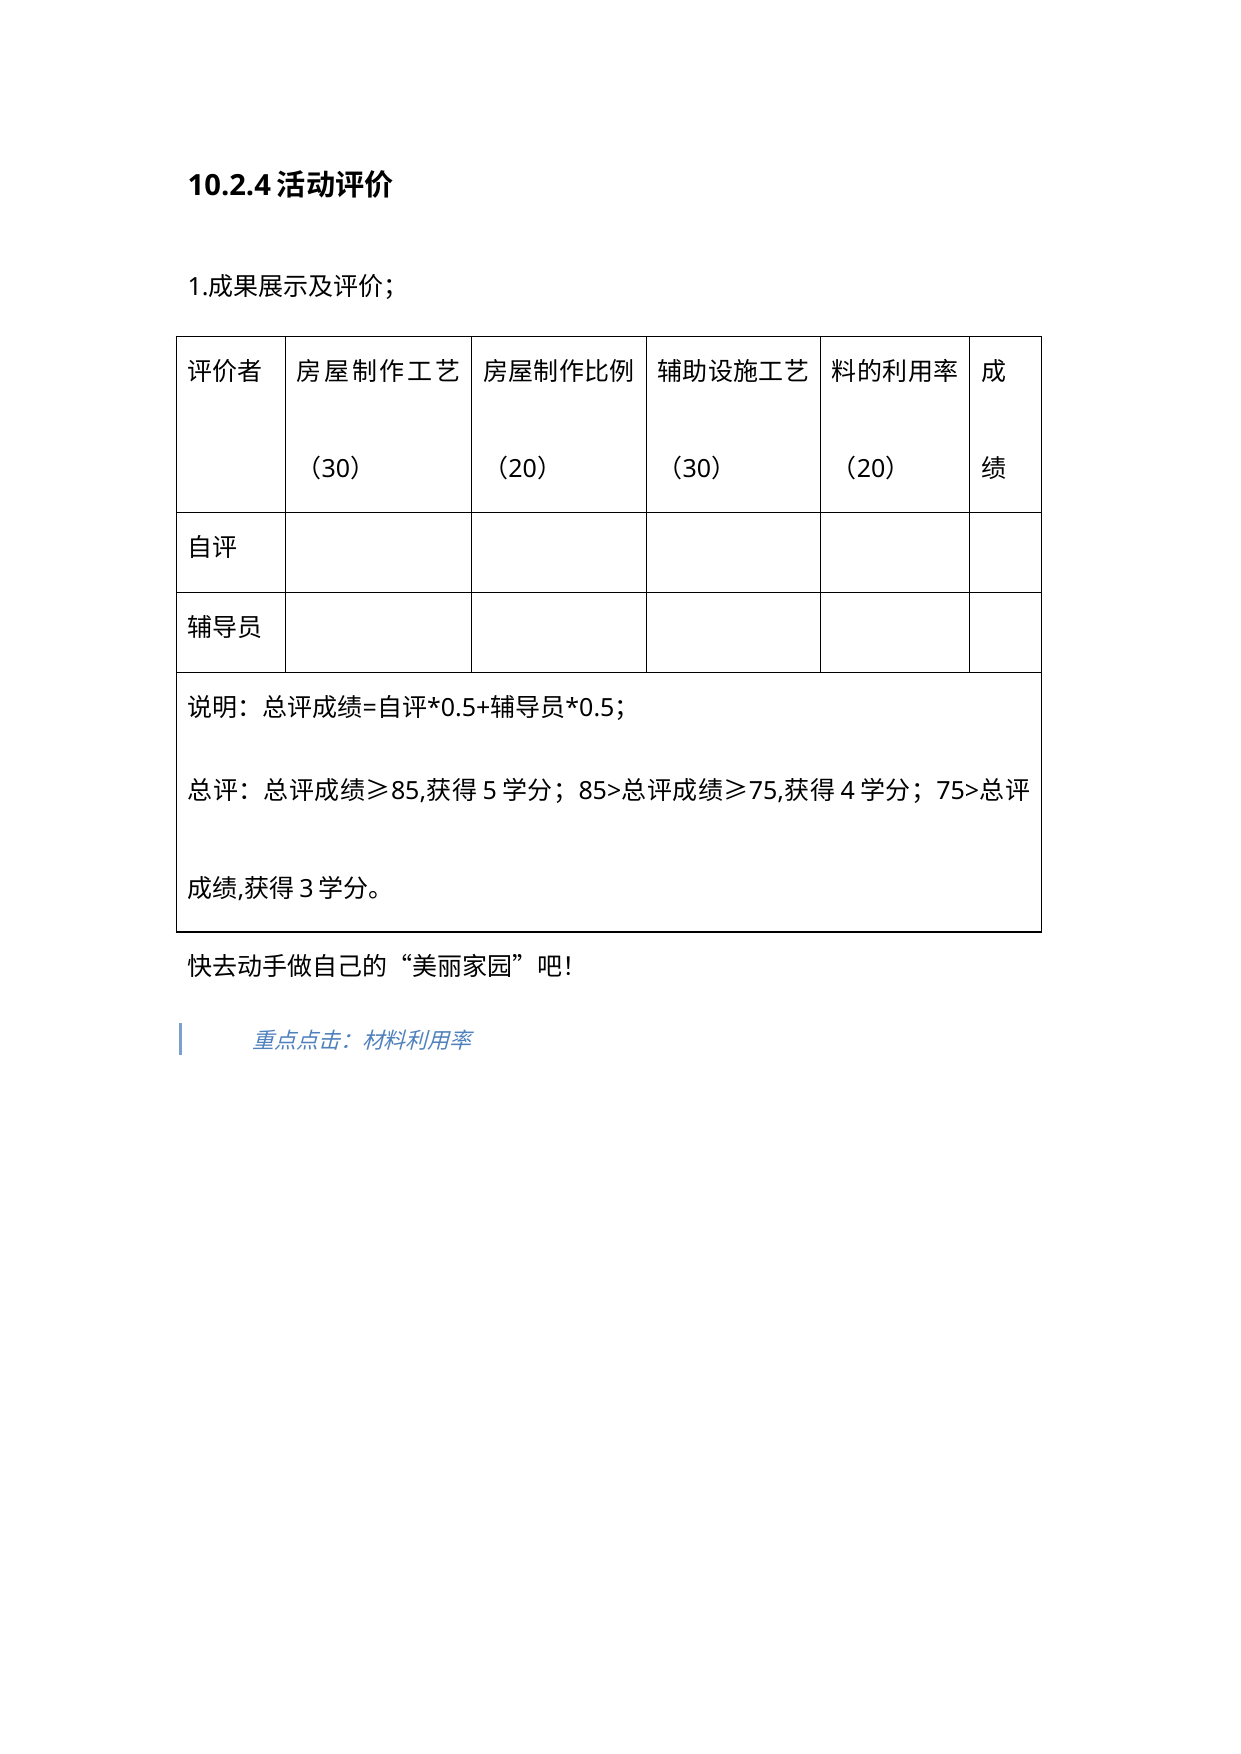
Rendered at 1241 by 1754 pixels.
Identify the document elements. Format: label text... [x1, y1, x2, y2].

table_cell [647, 513, 820, 592]
table_cell 自评 [177, 513, 285, 592]
table_cell [970, 593, 1041, 672]
table_cell [472, 593, 646, 672]
table_header 房屋制作比例（20） [472, 337, 646, 512]
table_header 房屋制作工艺（30） [286, 337, 471, 512]
text 1.成果展示及评价； [187, 252, 1053, 317]
table_cell 说明：总评成绩=自评*0.5+辅导员*0.5； 总评：总评成绩≥85,获得5学分；85>总评成绩≥75,获得4学分；75>总评成绩,获得3学分。 [177, 673, 1041, 931]
table_cell [647, 593, 820, 672]
table_header 成绩 [970, 337, 1041, 512]
table_cell [286, 513, 471, 592]
text 快去动手做自己的“美丽家园”吧！ [187, 932, 1053, 997]
table_cell [472, 513, 646, 592]
table_cell [286, 593, 471, 672]
table_header 评价者 [177, 337, 285, 512]
table_cell 辅导员 [177, 593, 285, 672]
table_cell [821, 513, 969, 592]
table_cell [821, 593, 969, 672]
table_cell [970, 513, 1041, 592]
table_header 辅助设施工艺（30） [647, 337, 820, 512]
text 10.2.4活动评价 [187, 150, 1053, 215]
table_header 料的利用率（20） [821, 337, 969, 512]
